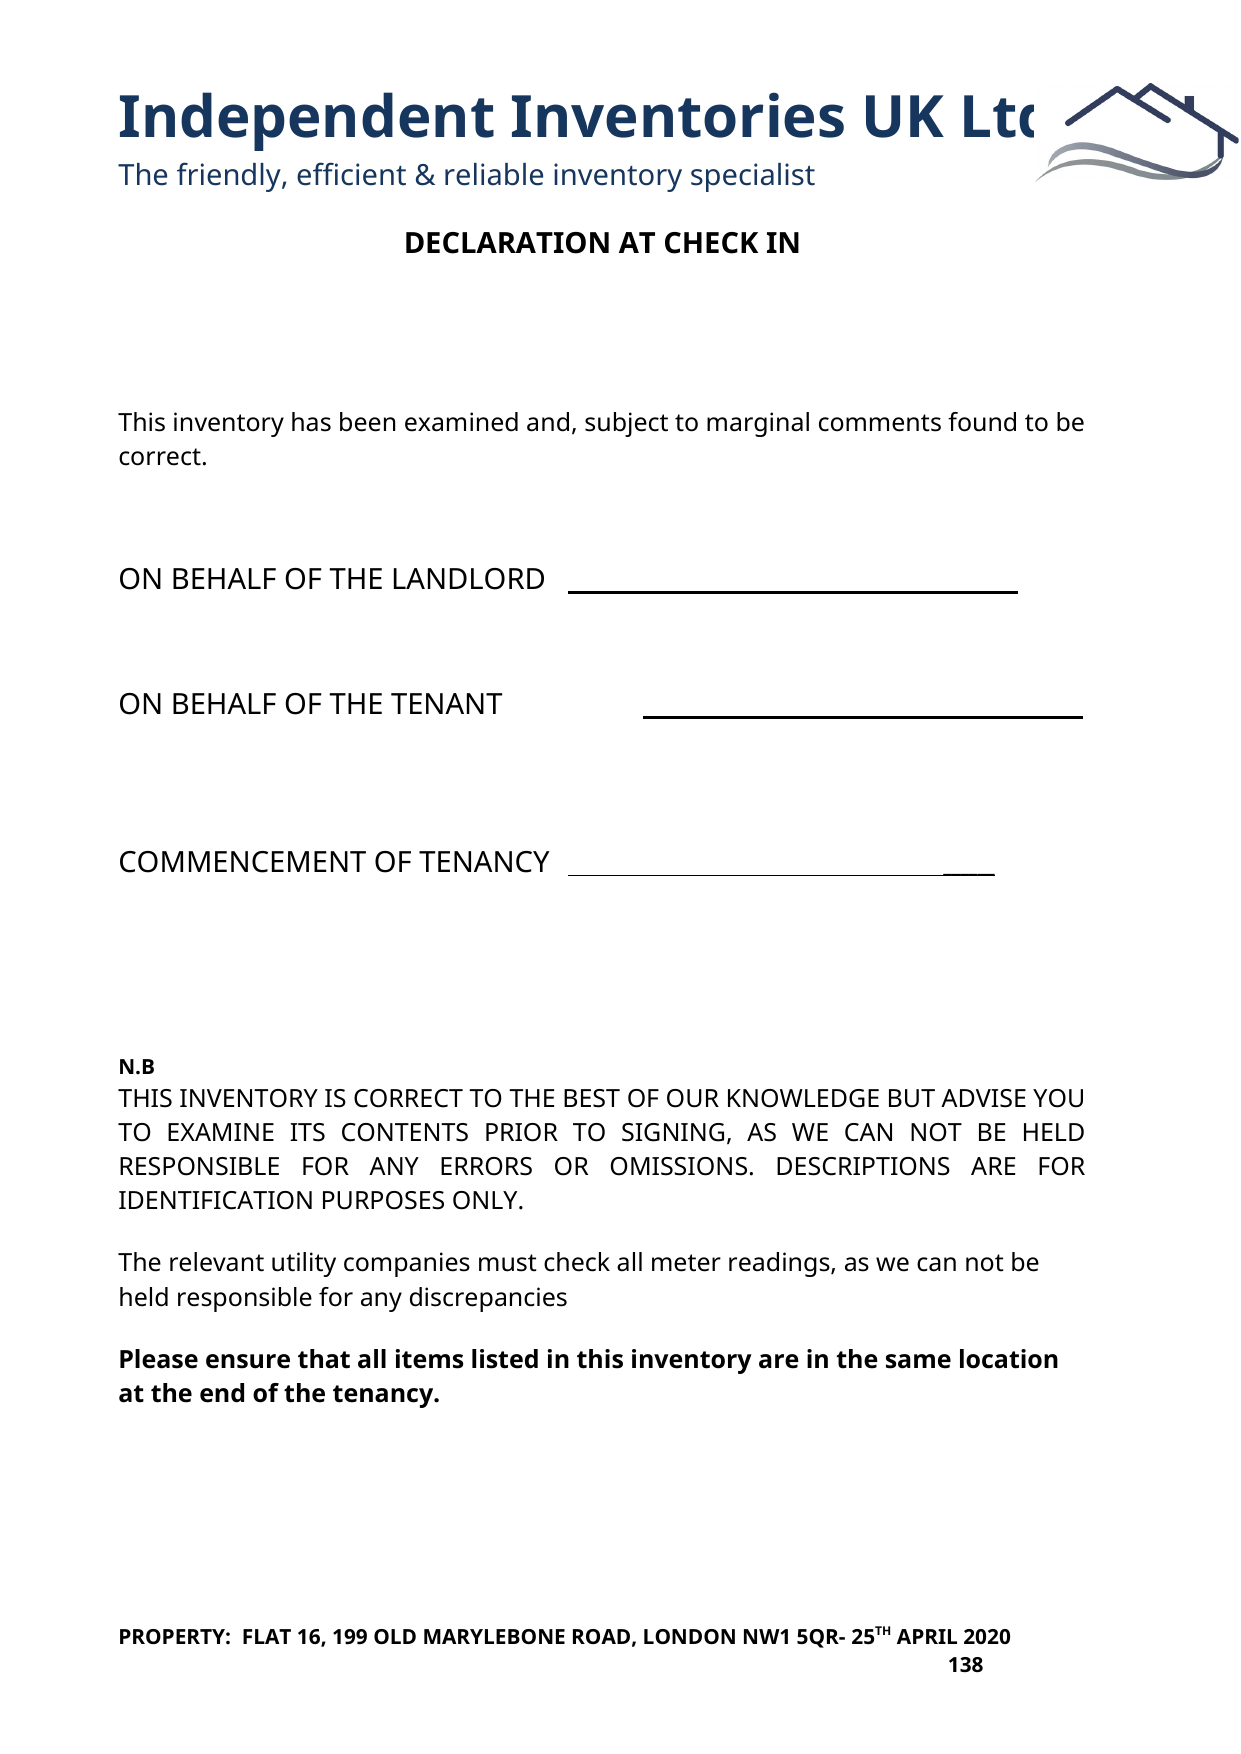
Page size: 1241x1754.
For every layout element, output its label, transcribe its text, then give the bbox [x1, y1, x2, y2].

subtitle N.B [118, 1052, 1087, 1080]
subtitle DECLARATION AT CHECK IN [118, 223, 1087, 262]
text This inventory has been examined and, subject to marginal comments found to be correct. [118, 404, 1087, 473]
picture [1034, 83, 1239, 181]
subtitle On behalf of the landlord [118, 558, 1087, 598]
text This inventory is correct to the best of our knowledge but advise you to examine its contents prior to signing, as we can not be held responsible for any errors or omissions. Descriptions are for identification purposes only. [118, 1080, 1087, 1217]
text commencement of tenancy ______ [118, 842, 1087, 881]
text The relevant utility companies must check all meter readings, as we can not be held responsible for any discrepancies [118, 1245, 1087, 1313]
text on behalf of the tenant _____ [118, 683, 1087, 723]
text Please ensure that all items listed in this inventory are in the same location at the end of the tenancy. [118, 1342, 1087, 1410]
